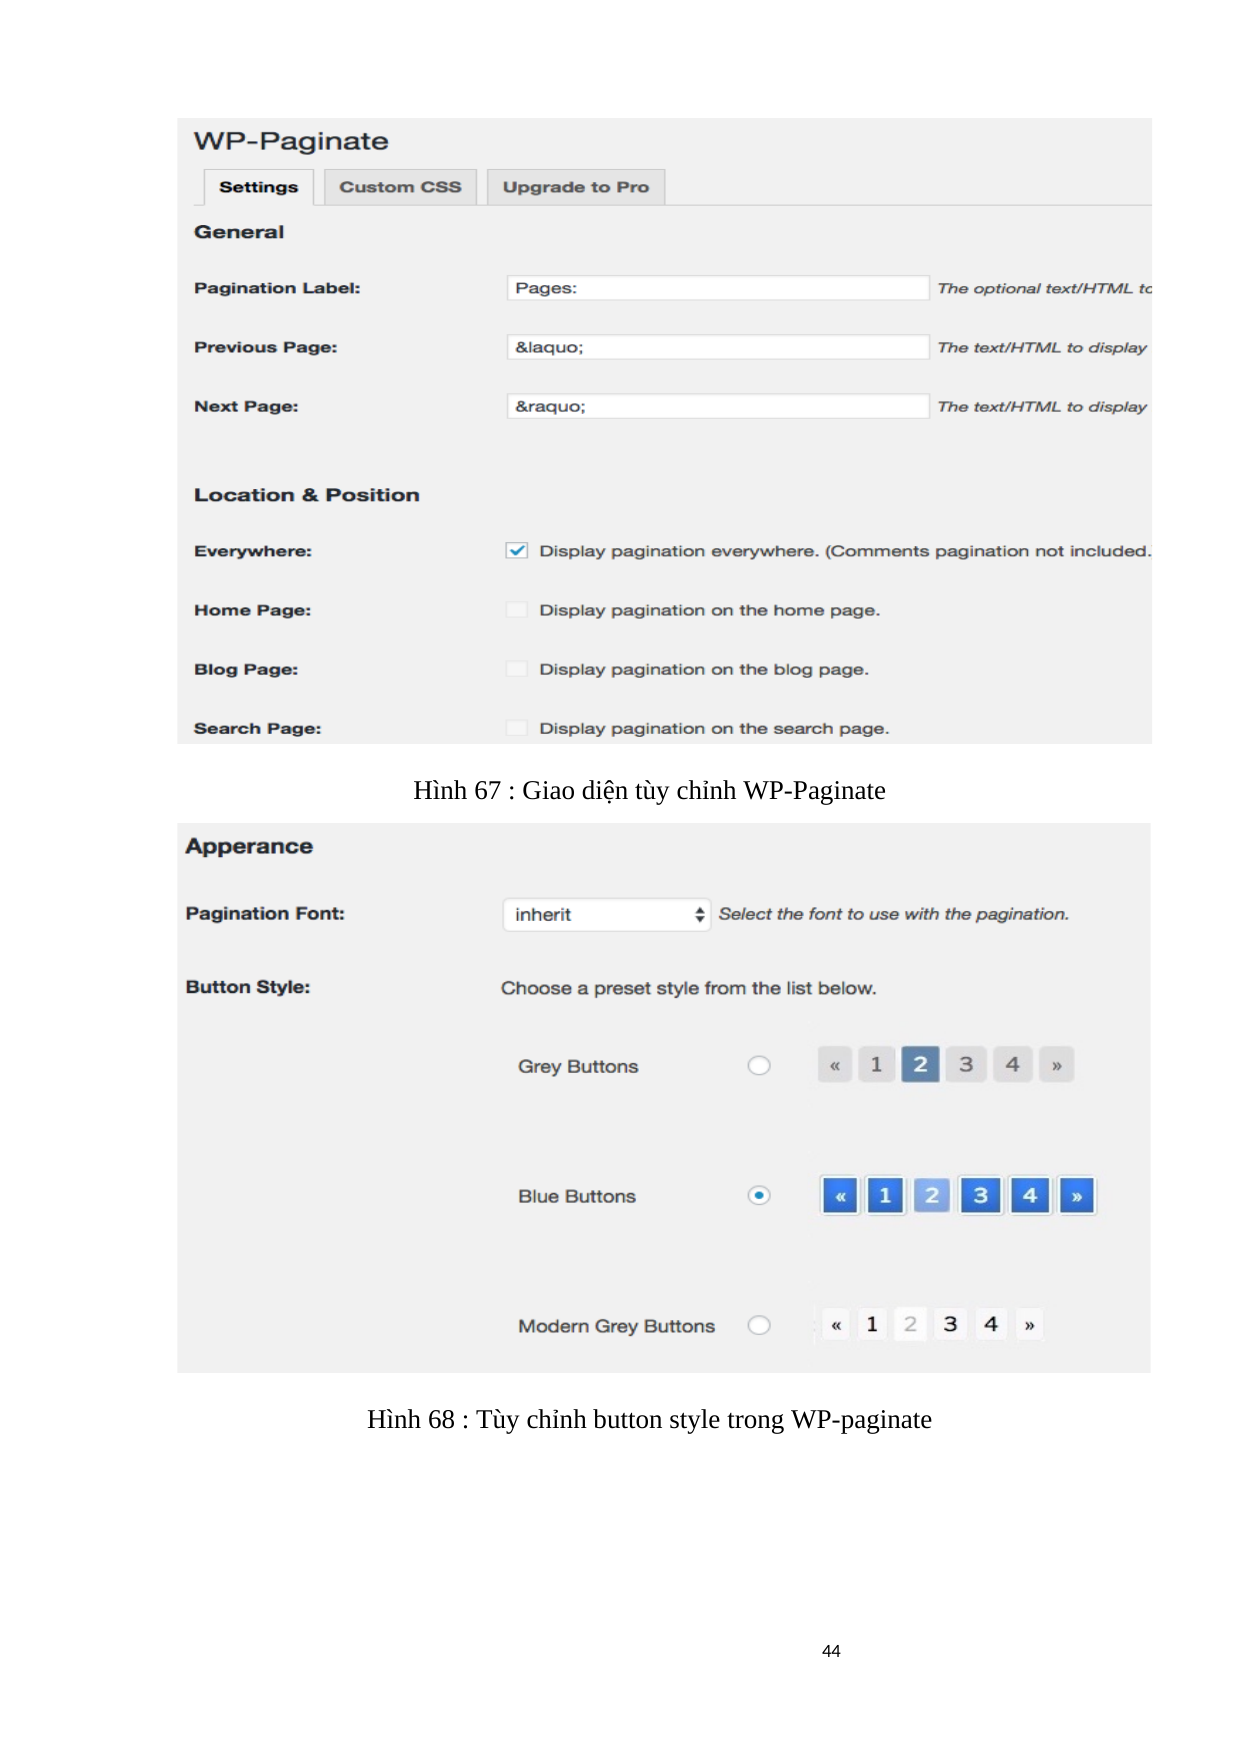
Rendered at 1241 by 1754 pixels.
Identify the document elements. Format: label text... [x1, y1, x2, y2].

picture [177, 118, 1153, 744]
text Hình 68 : Tùy chỉnh button style trong WP-paginate [177, 1403, 1122, 1434]
text Hình 67 : Giao diện tùy chỉnh WP-Paginate [177, 774, 1122, 805]
picture [177, 823, 1151, 1373]
